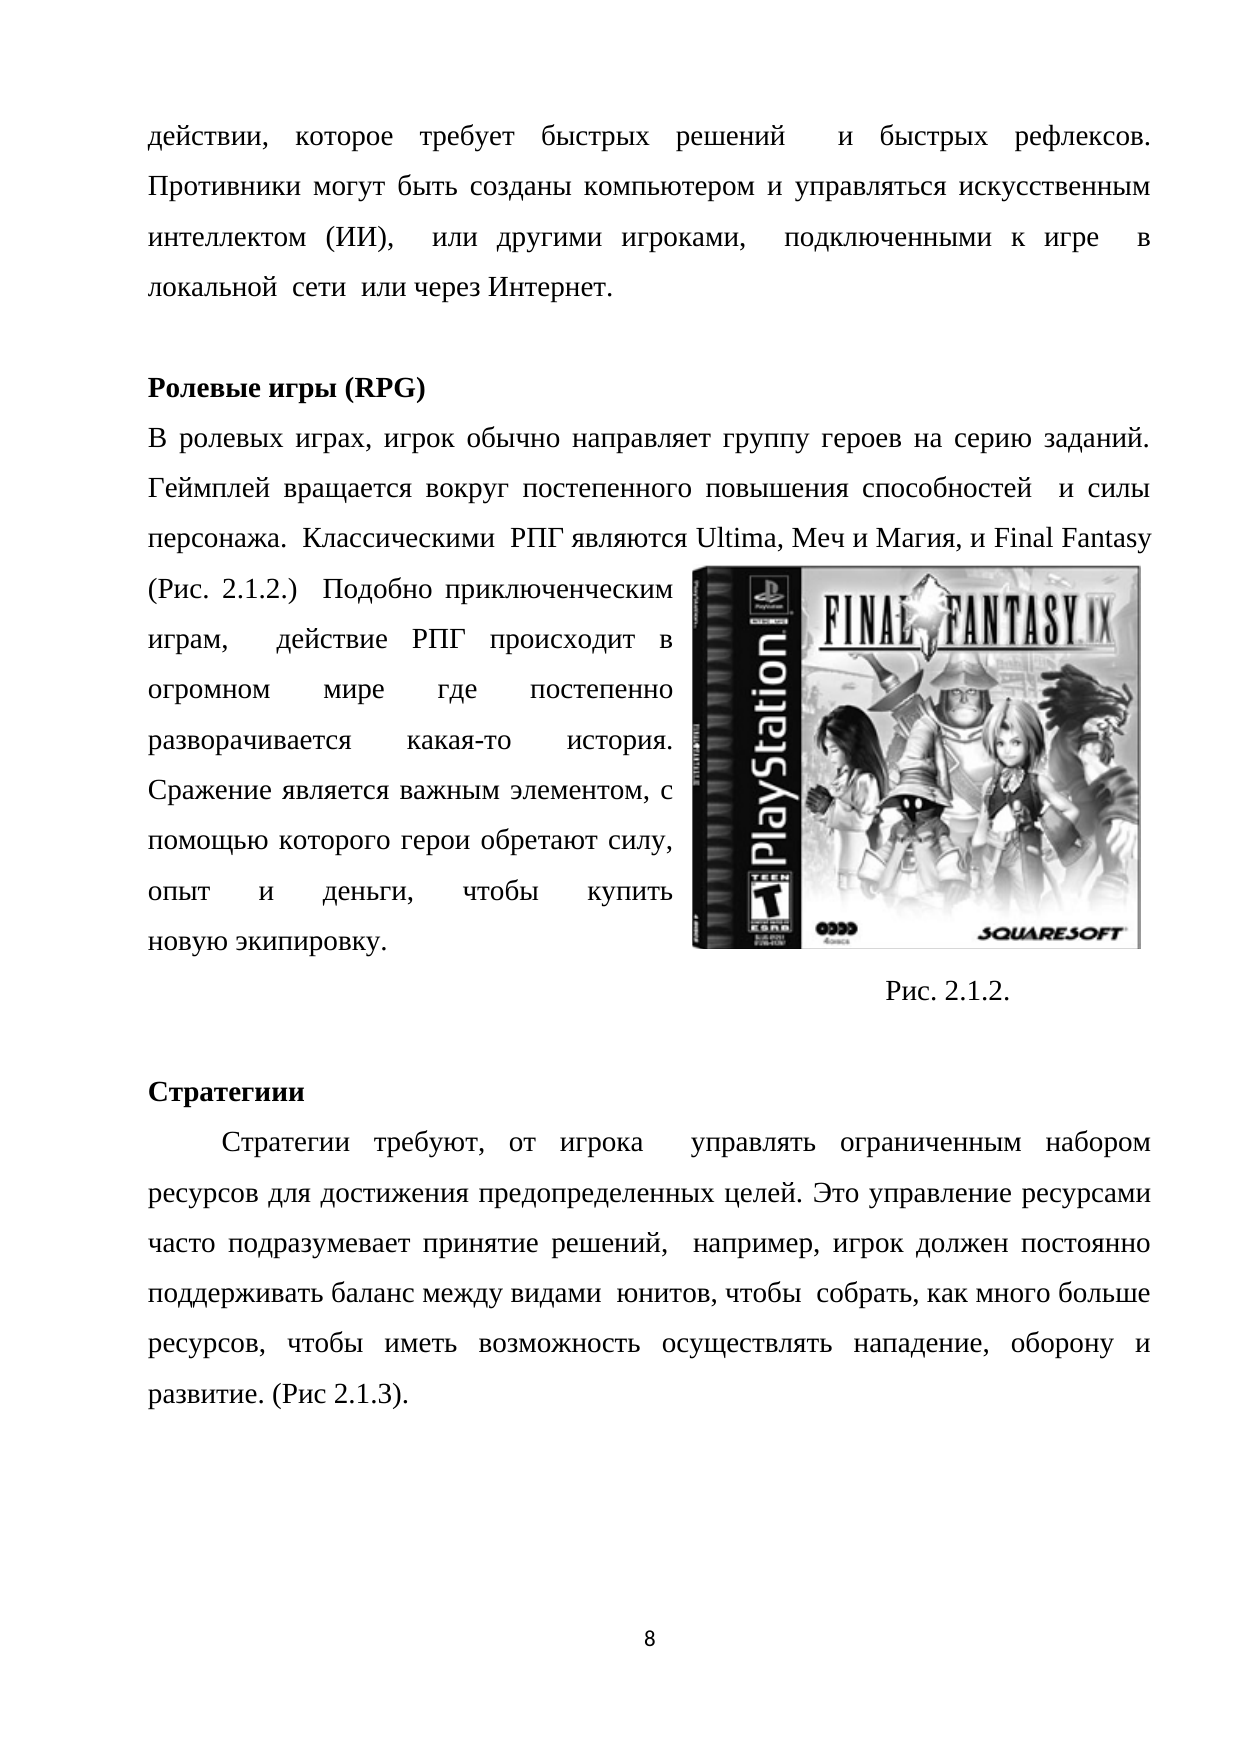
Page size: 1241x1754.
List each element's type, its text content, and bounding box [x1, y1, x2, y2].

text Стратегиии [148, 1074, 1152, 1108]
text Рис. 2.1.2. [811, 973, 1152, 1007]
text действии, которое требует быстрых решений и быстрых рефлексов. Противники могут быть созданы компьютером и управляться искусственным интеллектом (ИИ), или другими игроками, подключенными к игре в локальной сети или через Интернет. [148, 118, 1152, 303]
text Стратегии требуют, от игрока управлять ограниченным набором ресурсов для достижения предопределенных целей. Это управление ресурсами часто подразумевает принятие решений, например, игрок должен постоянно поддерживать баланс между видами юнитов, чтобы собрать, как много больше ресурсов, чтобы иметь возможность осуществлять нападение, оборону и развитие. (Рис 2.1.3). [148, 1124, 1152, 1409]
picture [692, 564, 1141, 949]
text Ролевые игры (RPG) [148, 370, 1152, 403]
